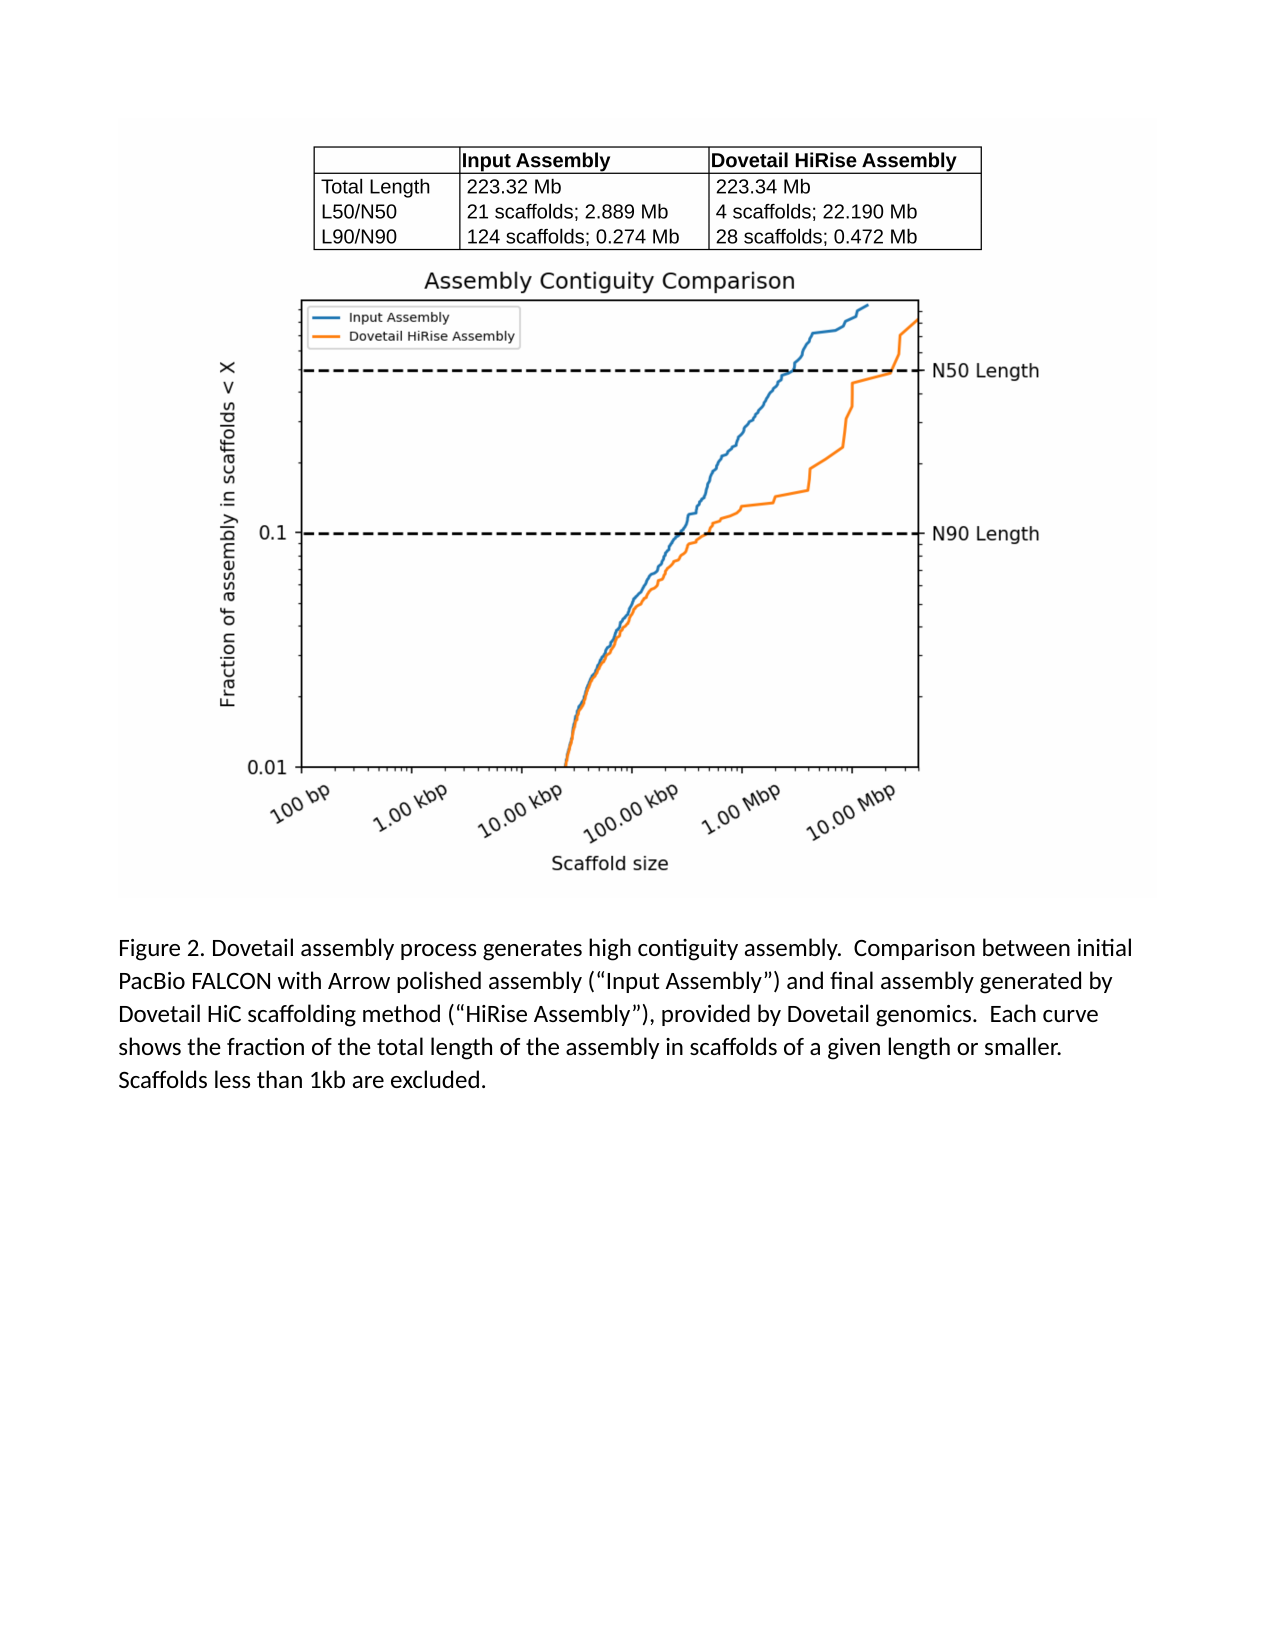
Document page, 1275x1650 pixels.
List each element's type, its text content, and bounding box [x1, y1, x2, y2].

text Figure 2. Dovetail assembly process generates high contiguity assembly. Comparison between initial PacBio FALCON with Arrow polished assembly (“Input Assembly”) and final assembly generated by Dovetail HiC scaffolding method (“HiRise Assembly”), provided by Dovetail genomics. Each curve shows the fraction of the total length of the assembly in scaffolds of a given length or smaller. Scaffolds less than 1kb are excluded. [118, 933, 1157, 1095]
